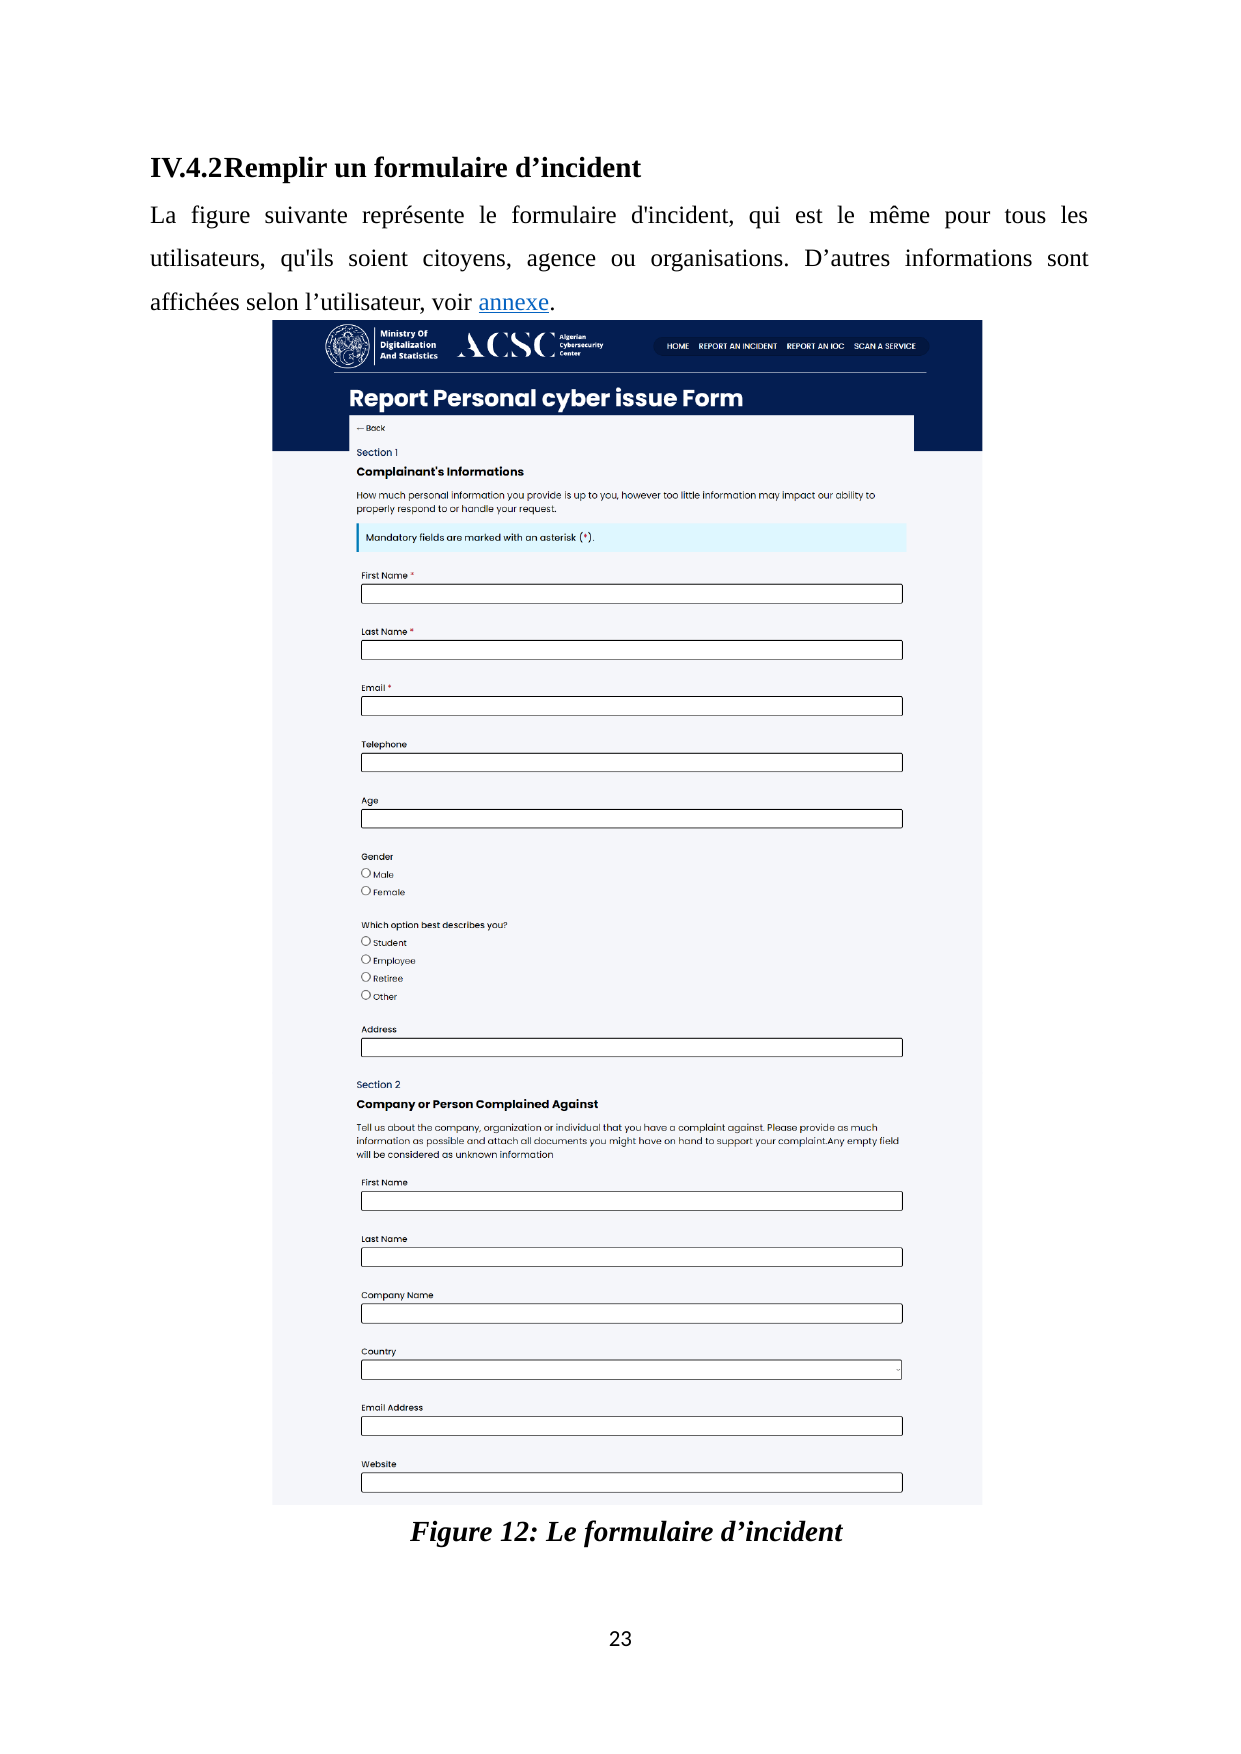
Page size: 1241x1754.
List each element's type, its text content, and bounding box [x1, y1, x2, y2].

text La figure suivante représente le formulaire d'incident, qui est le même pour tous les utilisateurs, qu'ils soient citoyens, agence ou organisations. D’autres informations sont affichées selon l’utilisateur, voir annexe. [150, 200, 1090, 315]
picture [272, 320, 983, 1505]
subtitle Remplir un formulaire d’incident [150, 150, 1090, 183]
